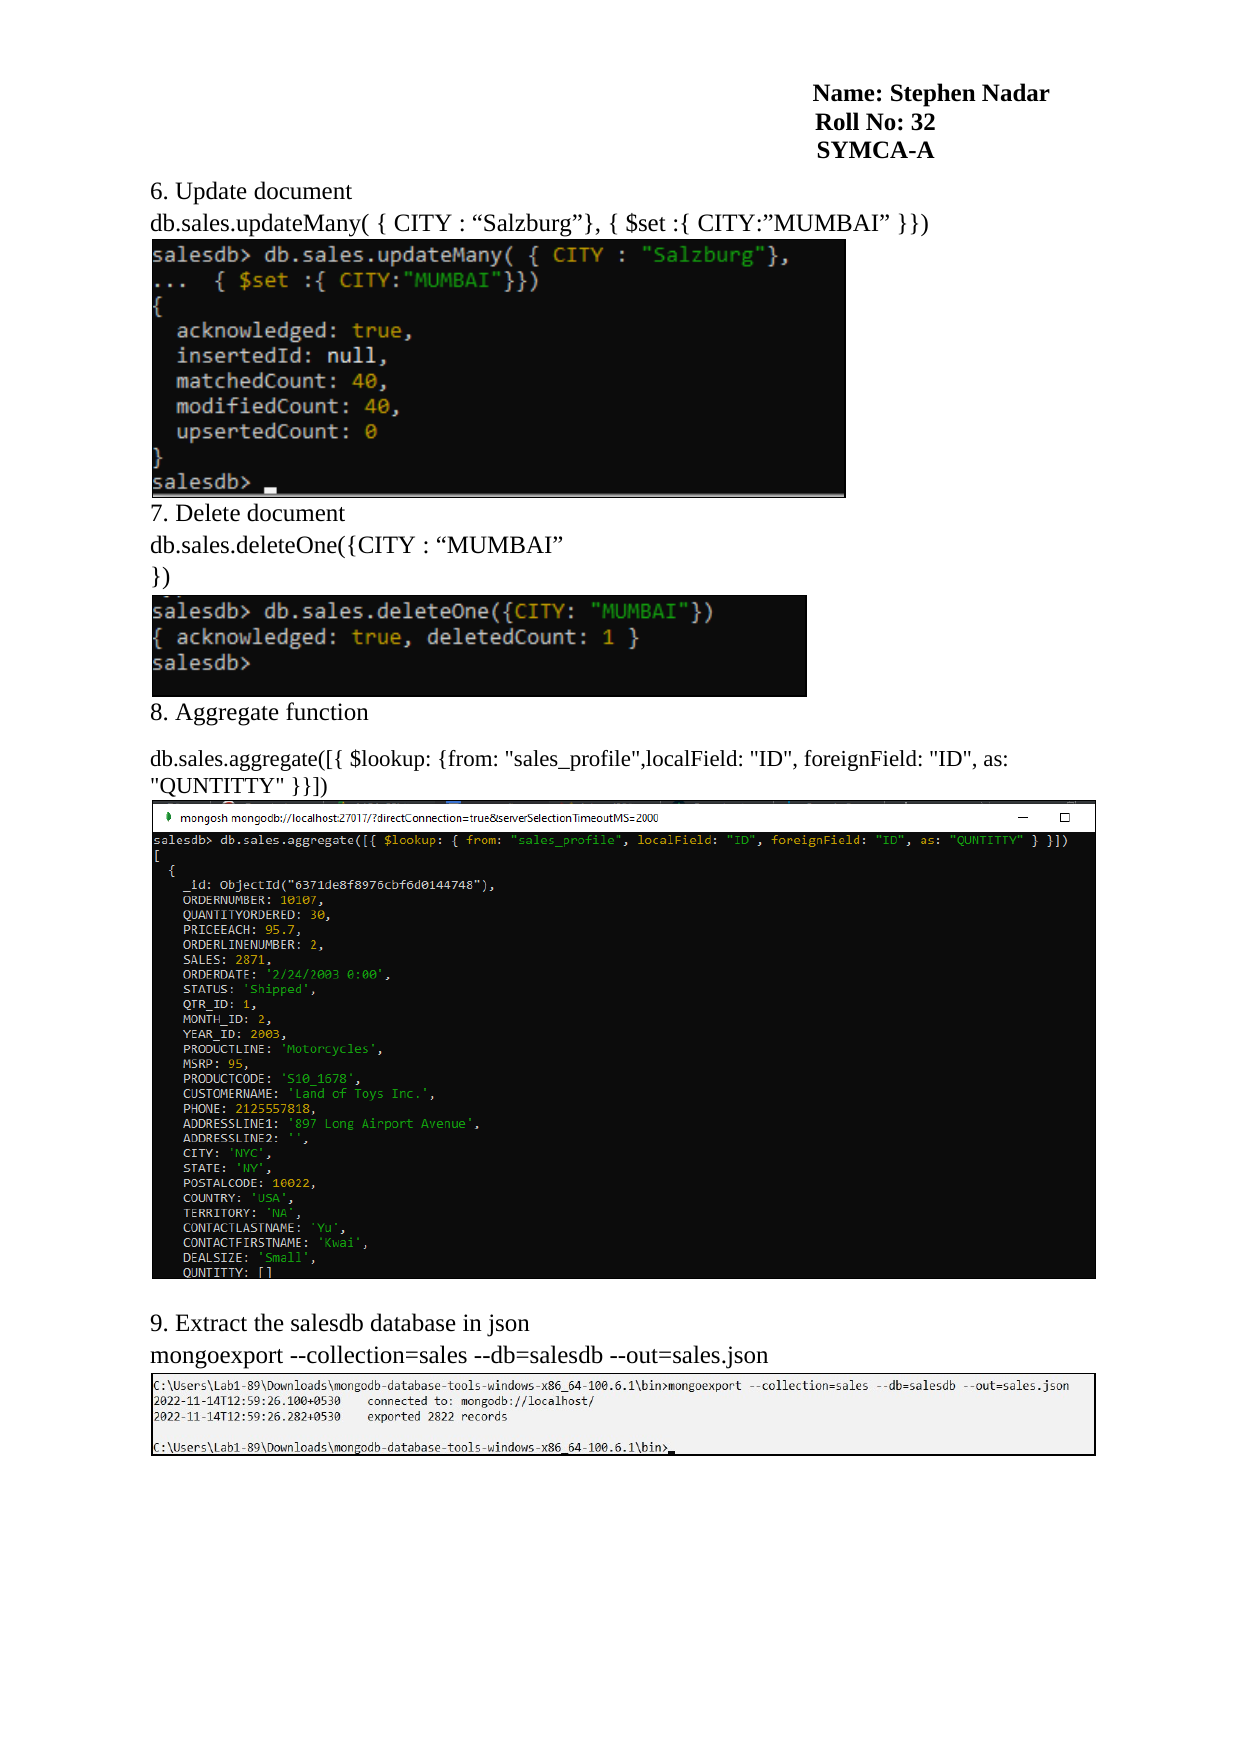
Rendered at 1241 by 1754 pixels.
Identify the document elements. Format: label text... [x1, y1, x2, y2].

list Delete document db.sales.deleteOne({CITY : “MUMBAI” }) [150, 498, 590, 590]
text db.sales.updateMany( { CITY : “Salzburg”}, { $set :{ CITY:”MUMBAI” }}) [150, 208, 1107, 236]
text db.sales.aggregate([{ $lookup: {from: "sales_profile",localField: "ID", foreignField: "ID", as: "QUNTITTY" }}]) [150, 746, 1011, 798]
list Aggregate function [150, 697, 1107, 726]
list Extract the salesdb database in json [150, 1308, 1107, 1337]
picture [153, 240, 844, 497]
list Update document [150, 176, 1107, 205]
text mongoexport --collection=sales --db=salesdb --out=sales.json [150, 1340, 1107, 1368]
picture [153, 1374, 1094, 1454]
picture [153, 596, 805, 695]
picture [153, 801, 1095, 1278]
